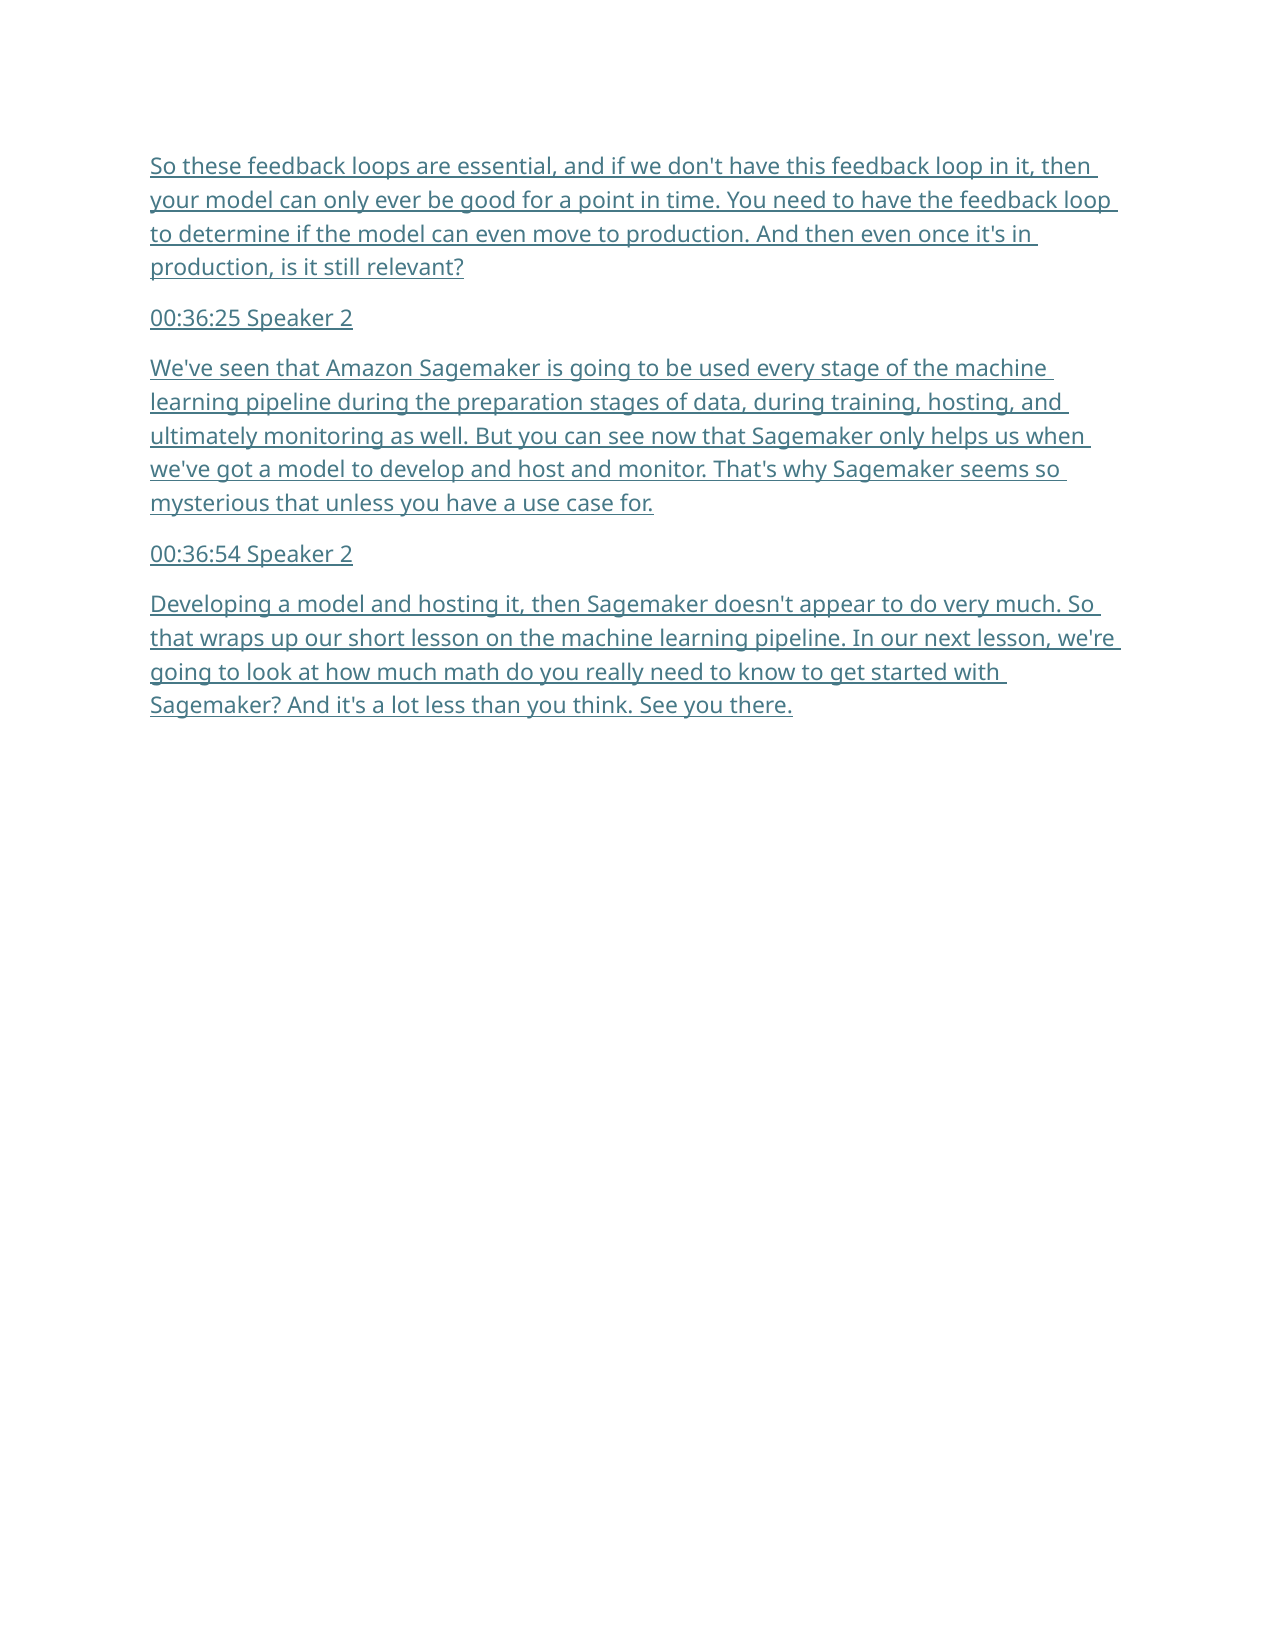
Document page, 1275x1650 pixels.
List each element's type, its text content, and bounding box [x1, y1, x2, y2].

text So these feedback loops are essential, and if we don't have this feedback loop in it, then your model can only ever be good for a point in time. You need to have the feedback loop to determine if the model can even move to production. And then even once it's in production, is it still relevant? [150, 150, 1125, 282]
text We've seen that Amazon Sagemaker is going to be used every stage of the machine learning pipeline during the preparation stages of data, during training, hosting, and ultimately monitoring as well. But you can see now that Sagemaker only helps us when we've got a model to develop and host and monitor. That's why Sagemaker seems so mysterious that unless you have a use case for. [150, 352, 1125, 518]
text 00:36:54 Speaker 2 [150, 537, 1125, 569]
text Developing a model and hosting it, then Sagemaker doesn't appear to do very much. So that wraps up our short lesson on the machine learning pipeline. In our next lesson, we're going to look at how much math do you really need to know to get started with Sagemaker? And it's a lot less than you think. See you there. [150, 588, 1125, 720]
text 00:36:25 Speaker 2 [150, 302, 1125, 333]
